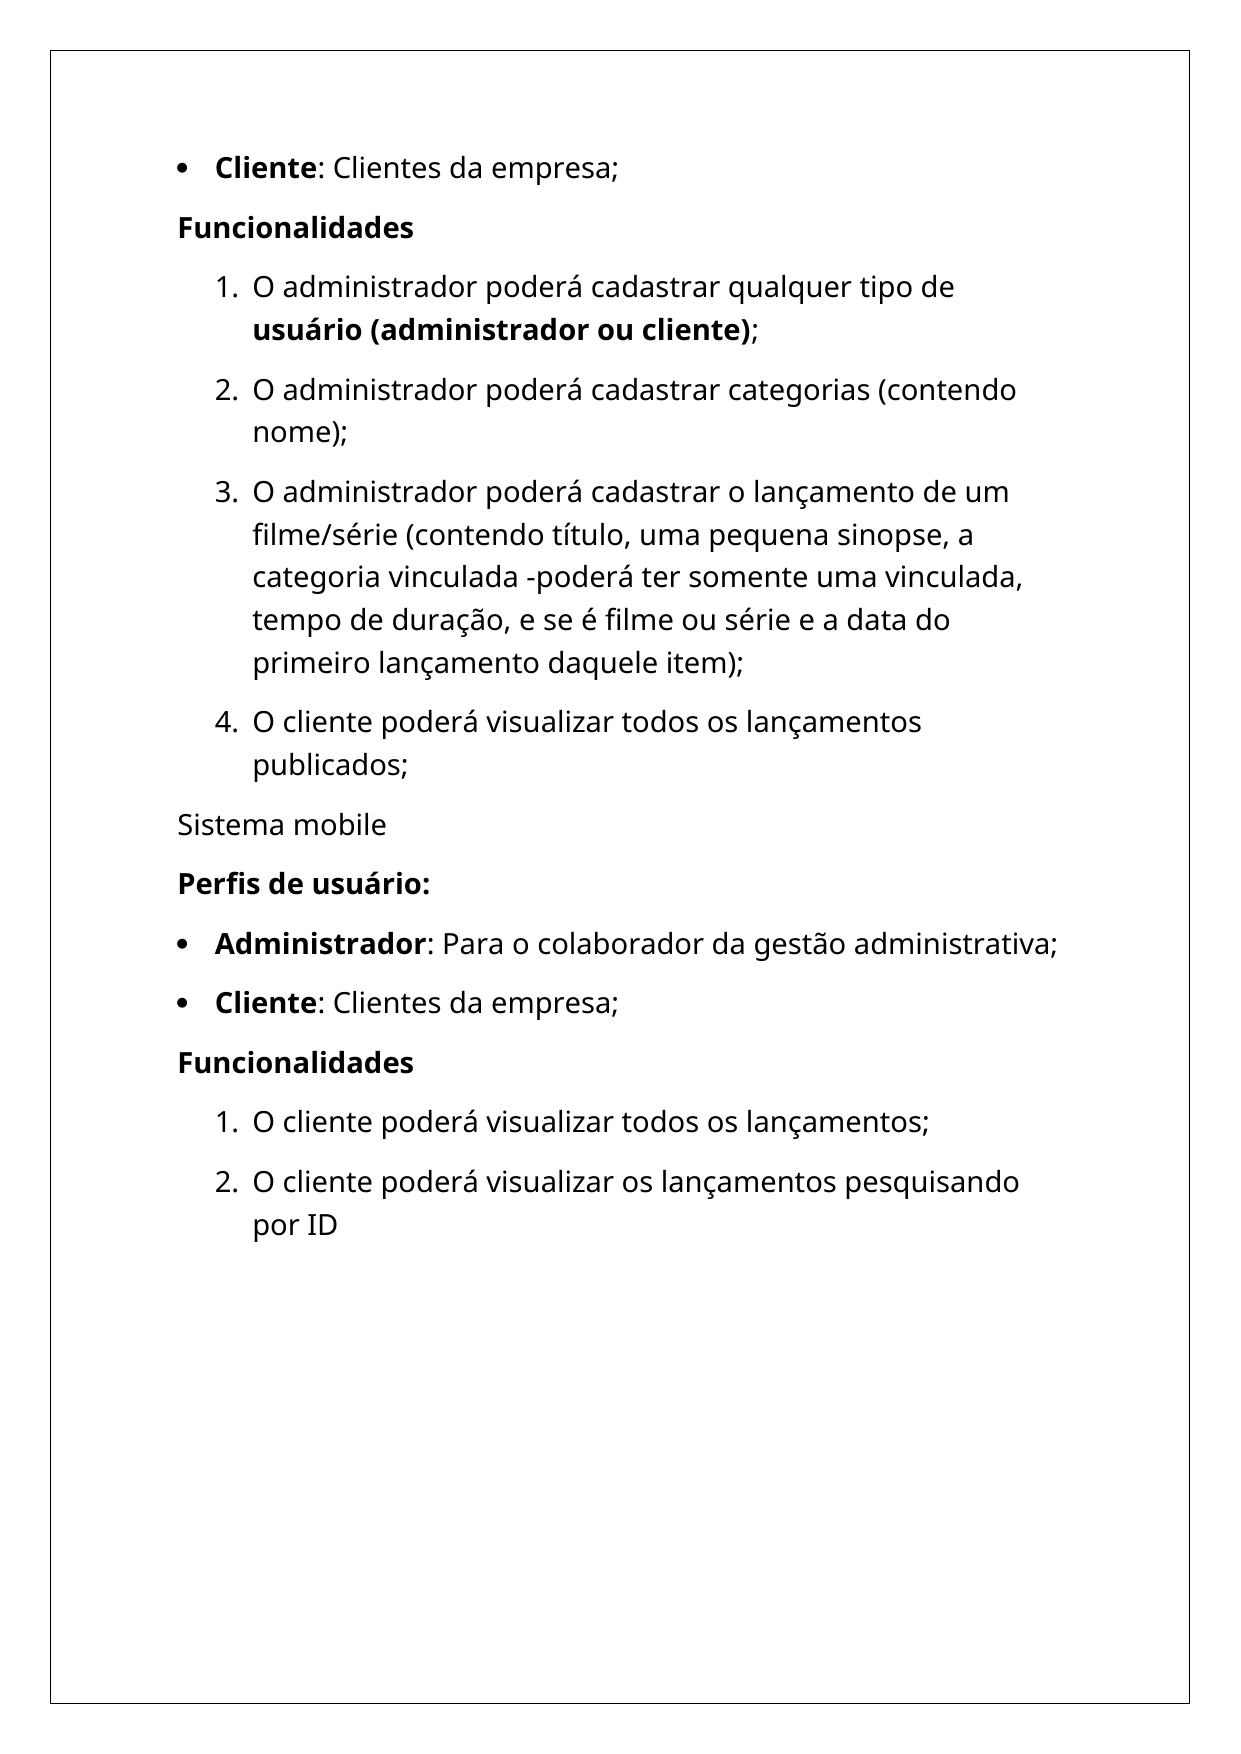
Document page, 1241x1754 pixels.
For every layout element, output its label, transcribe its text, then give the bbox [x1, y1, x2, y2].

text Funcionalidades [177, 207, 1063, 247]
list Administrador: Para o colaborador da gestão administrativa; [177, 923, 1063, 963]
list O cliente poderá visualizar todos os lançamentos; [214, 1101, 1063, 1141]
list Cliente: Clientes da empresa; [177, 147, 1063, 187]
list O cliente poderá visualizar todos os lançamentos publicados; [214, 702, 1063, 784]
list O administrador poderá cadastrar o lançamento de um filme/série (contendo título, uma pequena sinopse, a categoria vinculada -poderá ter somente uma vinculada, tempo de duração, e se é filme ou série e a data do primeiro lançamento daquele item); [214, 471, 1063, 682]
text Funcionalidades [177, 1042, 1063, 1082]
list O administrador poderá cadastrar qualquer tipo de usuário (administrador ou cliente); [214, 266, 1063, 349]
list O cliente poderá visualizar os lançamentos pesquisando por ID [214, 1161, 1063, 1243]
text Sistema mobile [177, 804, 1063, 844]
list O administrador poderá cadastrar categorias (contendo nome); [214, 369, 1063, 451]
text Perfis de usuário: [177, 863, 1063, 903]
list Cliente: Clientes da empresa; [177, 982, 1063, 1022]
